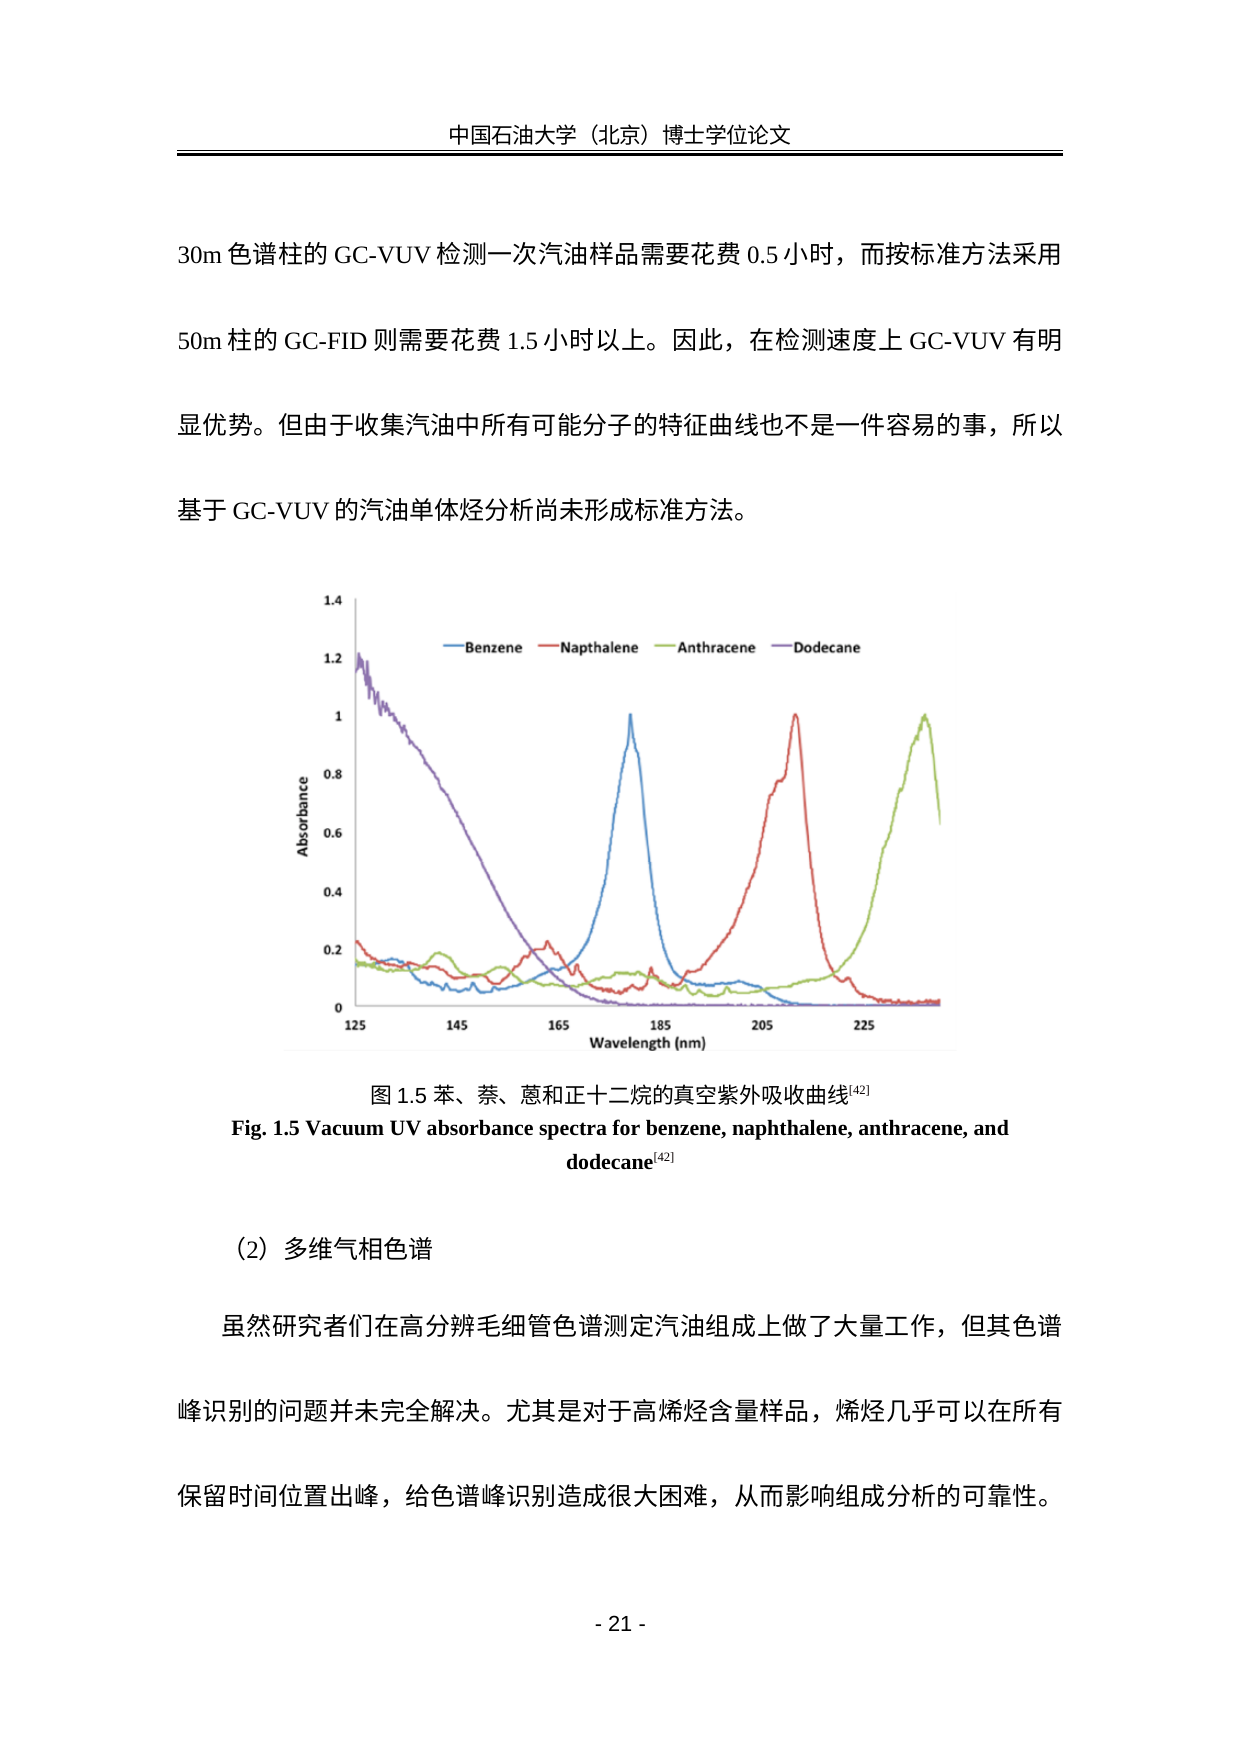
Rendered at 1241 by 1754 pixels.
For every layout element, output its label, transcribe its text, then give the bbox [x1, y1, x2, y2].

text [177, 1290, 1063, 1529]
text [177, 219, 1063, 542]
text Fig. 1.5 Vacuum UV absorbance spectra for benzene, naphthalene, anthracene, and dodecane[42] [177, 1111, 1063, 1179]
text 图1.5 苯、萘、蒽和正十二烷的真空紫外吸收曲线[42] [177, 1077, 1063, 1111]
text （2）多维气相色谱 [177, 1213, 1063, 1281]
picture [283, 592, 957, 1051]
